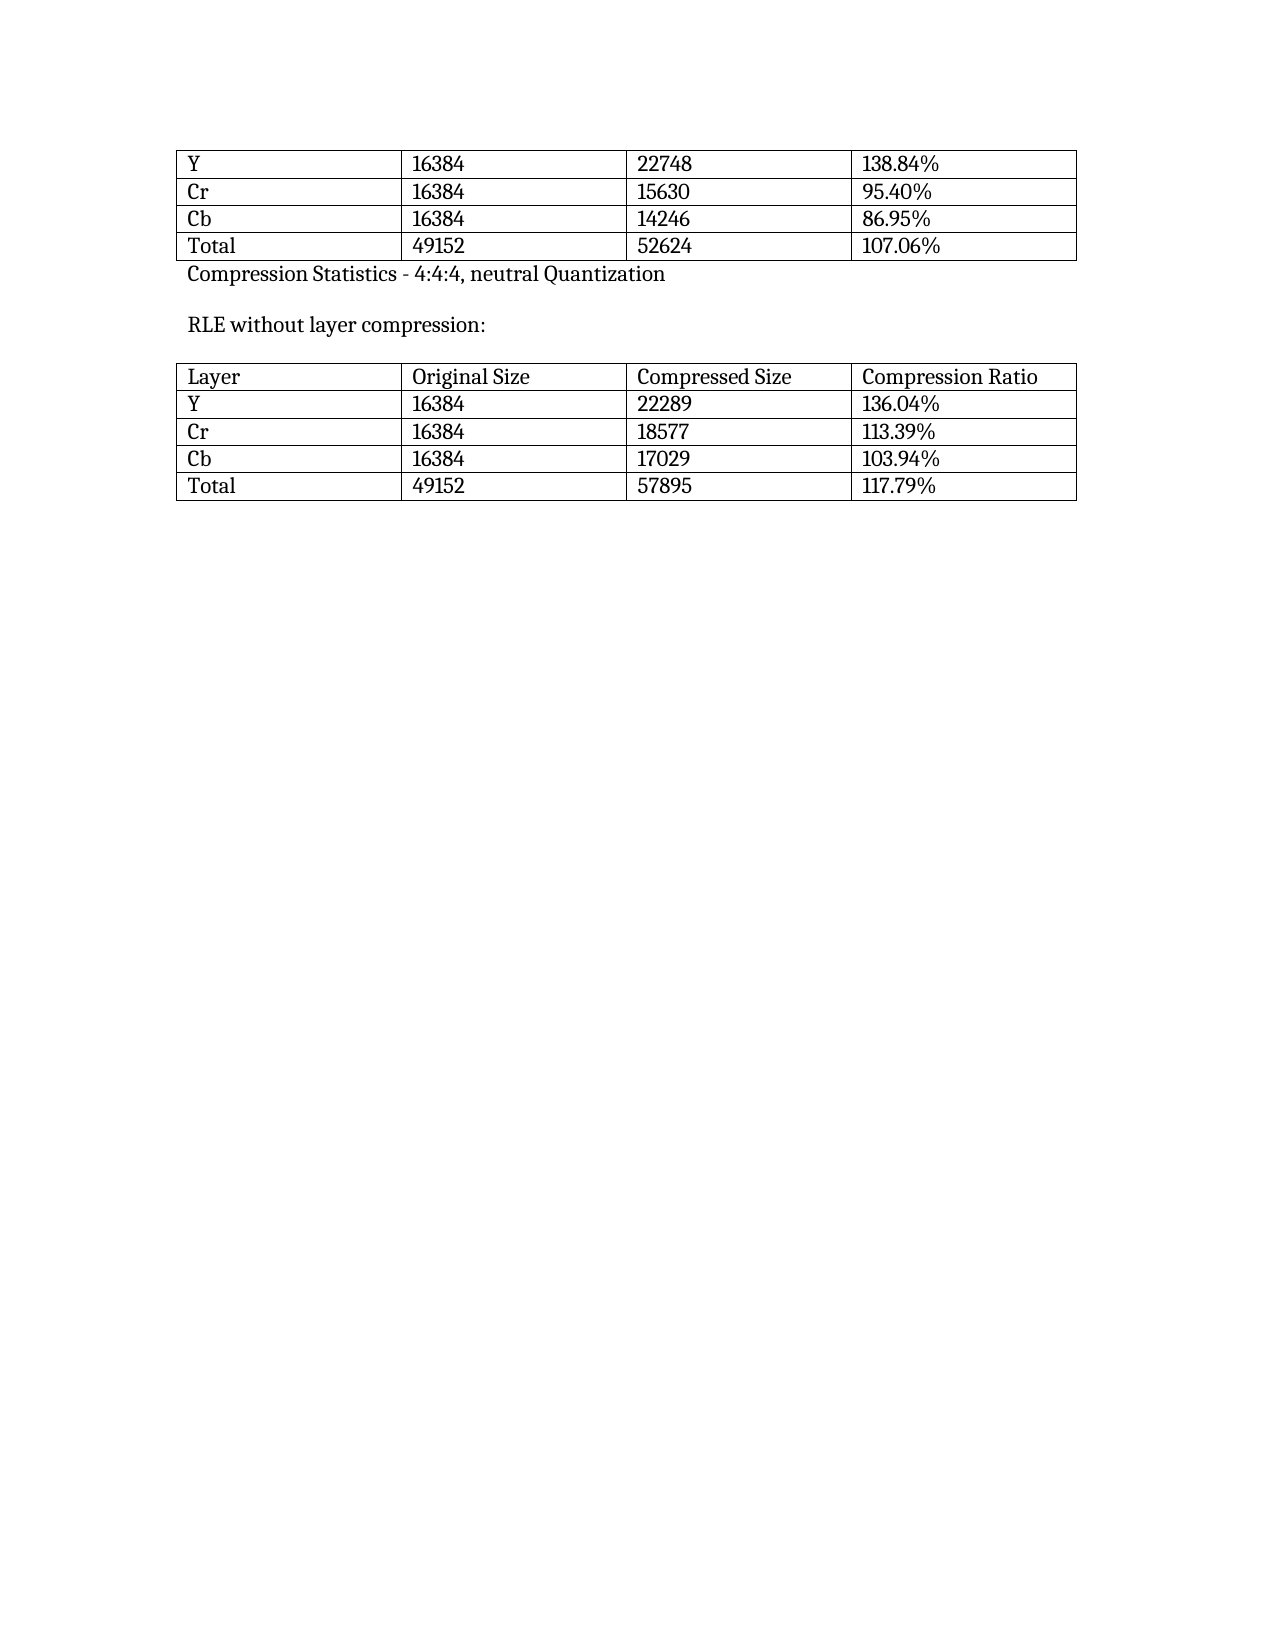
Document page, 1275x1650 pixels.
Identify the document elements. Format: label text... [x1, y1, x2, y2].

table_cell 16384 [402, 419, 626, 445]
table_cell 22289 [627, 391, 851, 417]
table_cell 16384 [402, 151, 626, 177]
table_cell Y [177, 391, 401, 417]
table_cell 52624 [627, 233, 851, 259]
table_cell 15630 [627, 179, 851, 205]
table_cell 95.40% [852, 179, 1076, 205]
table_header Compression Ratio [852, 364, 1076, 390]
table_cell 16384 [402, 206, 626, 232]
table_cell 49152 [402, 233, 626, 259]
table_cell 17029 [627, 446, 851, 472]
table_cell 117.79% [852, 473, 1076, 500]
table_cell 113.39% [852, 419, 1076, 445]
table_cell 103.94% [852, 446, 1076, 472]
table_cell 16384 [402, 179, 626, 205]
table_cell Total [177, 233, 401, 259]
table_cell 14246 [627, 206, 851, 232]
table_cell Total [177, 473, 401, 500]
table_cell 16384 [402, 446, 626, 472]
table_cell 107.06% [852, 233, 1076, 259]
table_header Original Size [402, 364, 626, 390]
table_cell 136.04% [852, 391, 1076, 417]
table_cell Y [177, 151, 401, 177]
table_cell 138.84% [852, 151, 1076, 177]
table_cell 49152 [402, 473, 626, 500]
table_cell 86.95% [852, 206, 1076, 232]
table_cell Cr [177, 419, 401, 445]
table_cell 57895 [627, 473, 851, 500]
table_cell Cr [177, 179, 401, 205]
table_cell Cb [177, 206, 401, 232]
table_header Layer [177, 364, 401, 390]
text RLE without layer compression: [187, 312, 1087, 338]
table_cell 22748 [627, 151, 851, 177]
table_header Compressed Size [627, 364, 851, 390]
table_cell 18577 [627, 419, 851, 445]
table_cell Cb [177, 446, 401, 472]
text Compression Statistics - 4:4:4, neutral Quantization [187, 261, 1087, 287]
table_cell 16384 [402, 391, 626, 417]
